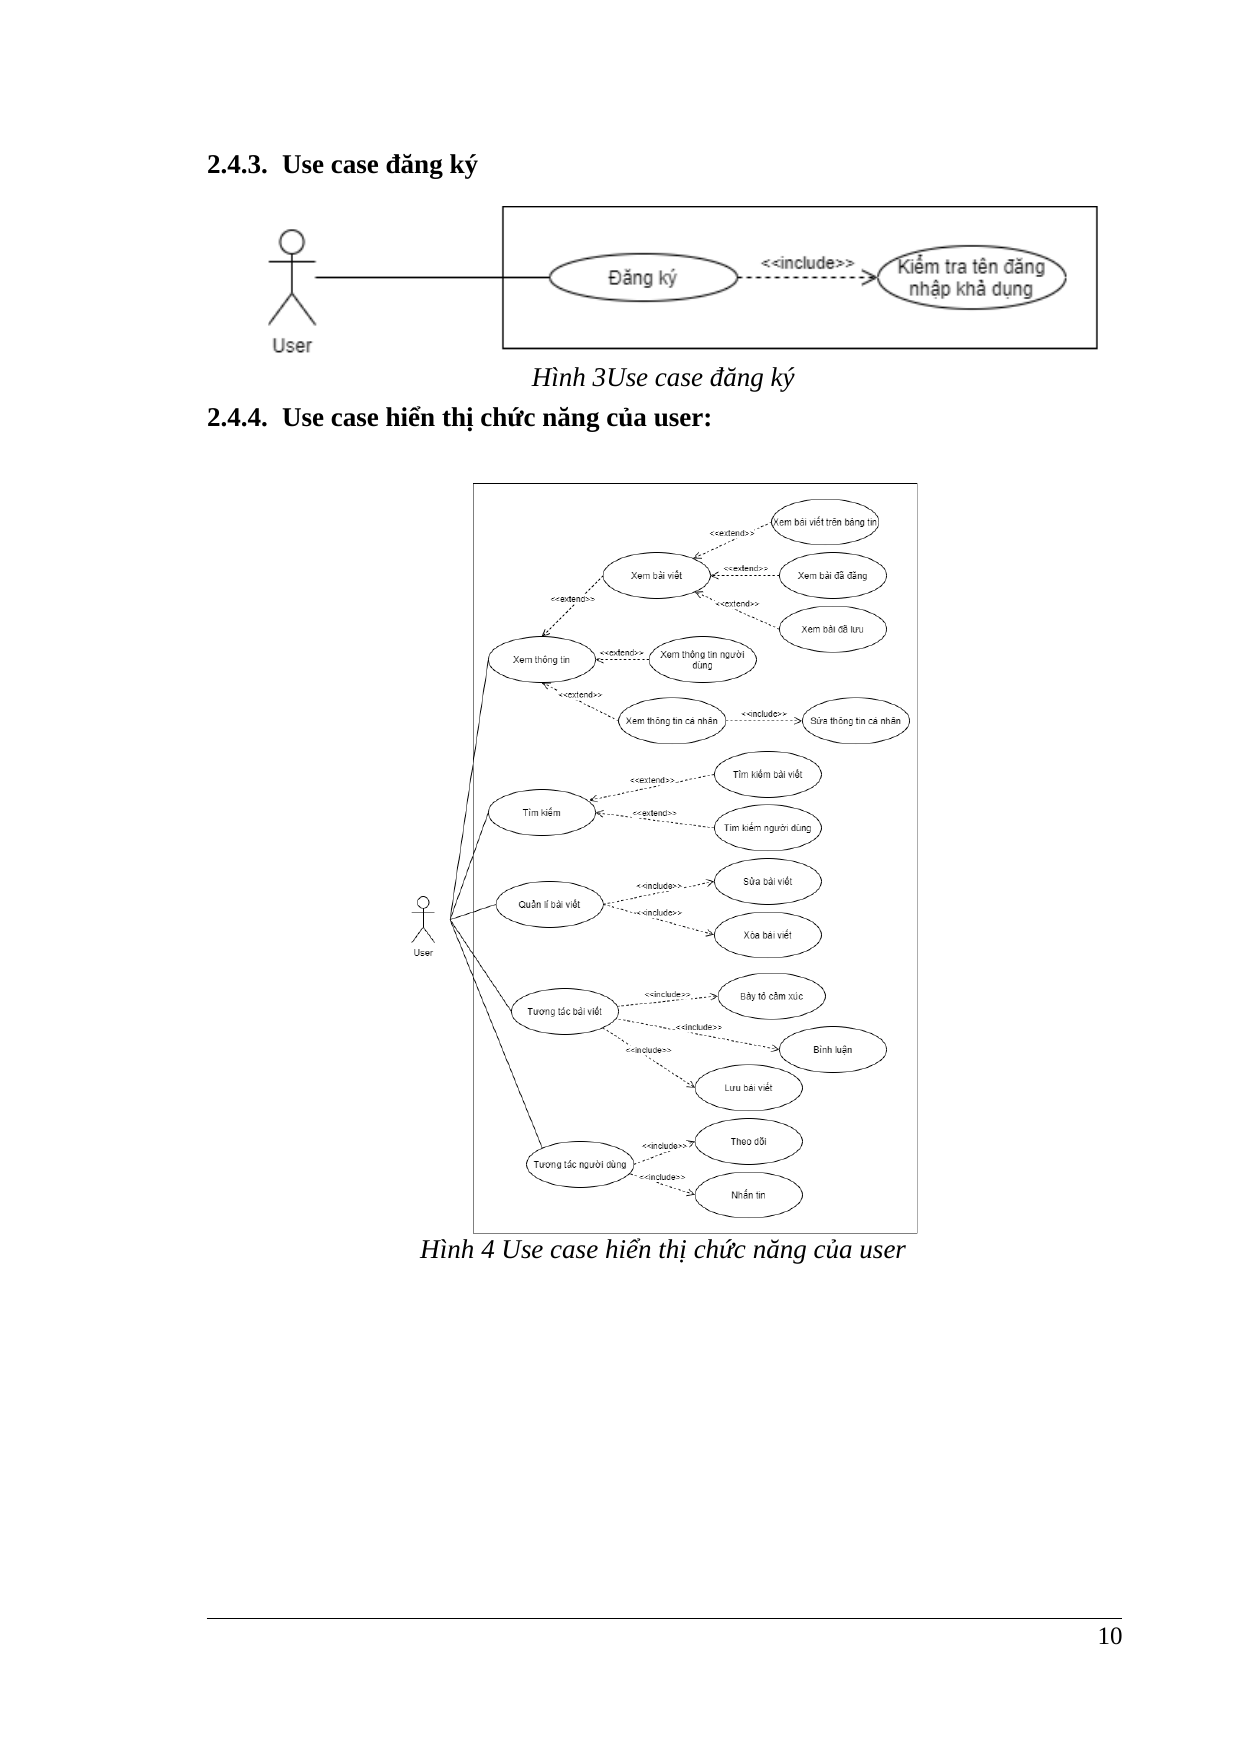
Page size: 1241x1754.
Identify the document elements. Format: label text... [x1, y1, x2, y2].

picture [411, 483, 918, 1234]
text Hình 3Use case đăng ký [207, 361, 1122, 392]
subtitle Use case đăng ký [207, 148, 1122, 179]
picture [268, 206, 1098, 359]
subtitle Use case hiển thị chức năng của user: [207, 401, 1122, 433]
text Hình 4 Use case hiển thị chức năng của user [207, 1233, 1122, 1264]
